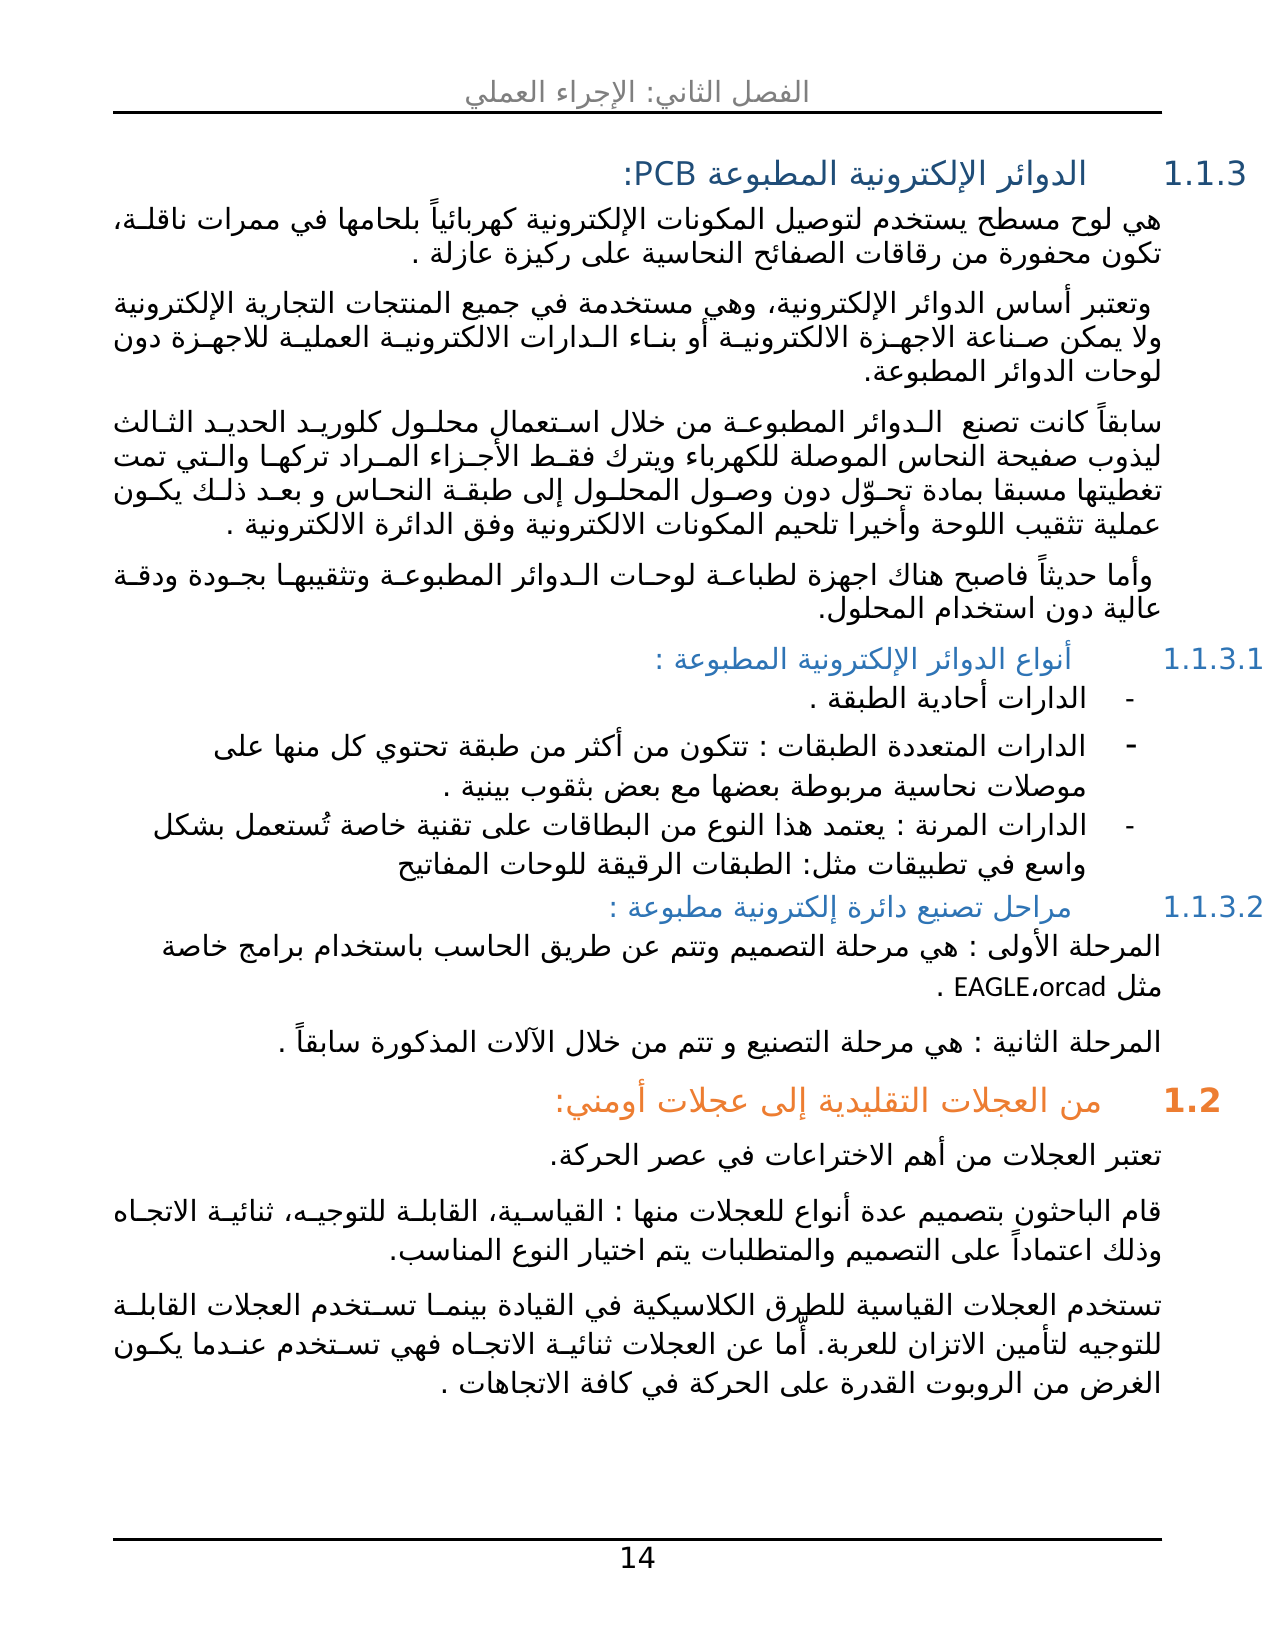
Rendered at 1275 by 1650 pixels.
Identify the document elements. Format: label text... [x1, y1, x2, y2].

subtitle الدوائر الإلكترونية المطبوعة PCB: [112, 150, 1162, 195]
text وتعتبر أساس الدوائر الإلكترونية، وهي مستخدمة في جميع المنتجات التجارية الإلكترونية ولا يمكن صناعة الاجهزة الالكترونية أو بناء الدارات الالكترونية العملية للاجهزة دون لوحات الدوائر المطبوعة. [112, 287, 1162, 389]
text المرحلة الأولى : هي مرحلة التصميم وتتم عن طريق الحاسب باستخدام برامج خاصة مثل EAGLE،orcad . [112, 929, 1162, 1004]
list الدارات المتعددة الطبقات : تتكون من أكثر من طبقة تحتوي كل منها على موصلات نحاسية مربوطة بعضها مع بعض بثقوب بينية . [112, 721, 1125, 803]
list الدارات المرنة : يعتمد هذا النوع من البطاقات على تقنية خاصة تُستعمل بشكل واسع في تطبيقات مثل: الطبقات الرقيقة للوحات المفاتيح [112, 808, 1125, 881]
text قام الباحثون بتصميم عدة أنواع للعجلات منها : القياسية، القابلة للتوجيه، ثنائية الاتجاه وذلك اعتماداً على التصميم والمتطلبات يتم اختيار النوع المناسب. [112, 1194, 1162, 1267]
subtitle من العجلات التقليدية إلى عجلات أومني: [112, 1081, 1162, 1120]
text سابقاً كانت تصنع الدوائر المطبوعة من خلال استعمال محلول كلوريد الحديد الثالث ليذوب صفيحة النحاس الموصلة للكهرباء ويترك فقط الأجزاء المراد تركها والتي تمت تغطيتها مسبقا بمادة تحوّل دون وصول المحلول إلى طبقة النحاس و بعد ذلك يكون عملية تثقيب اللوحة وأخيرا تلحيم المكونات الالكترونية وفق الدائرة الالكترونية . [112, 405, 1162, 541]
subtitle أنواع الدوائر الإلكترونية المطبوعة : [112, 642, 1162, 676]
list الدارات أحادية الطبقة . [112, 681, 1125, 716]
text وأما حديثاً فاصبح هناك اجهزة لطباعة لوحات الدوائر المطبوعة وتثقيبها بجودة ودقة عالية دون استخدام المحلول. [112, 558, 1162, 626]
text المرحلة الثانية : هي مرحلة التصنيع و تتم من خلال الآلات المذكورة سابقاً . [112, 1026, 1162, 1060]
text تستخدم العجلات القياسية للطرق الكلاسيكية في القيادة بينما تستخدم العجلات القابلة للتوجيه لتأمين الاتزان للعربة. أَّما عن العجلات ثنائية الاتجاه فهي تستخدم عندما يكون الغرض من الروبوت القدرة على الحركة في كافة الاتجاهات . [112, 1289, 1162, 1401]
text تعتبر العجلات من أهم الاختراعات في عصر الحركة. [112, 1138, 1162, 1172]
text هي لوح مسطح يستخدم لتوصيل المكونات الإلكترونية كهربائياً بلحامها في ممرات ناقلة، تكون محفورة من رقاقات الصفائح النحاسية على ركيزة عازلة . [112, 202, 1162, 270]
subtitle مراحل تصنيع دائرة إلكترونية مطبوعة : [112, 890, 1162, 924]
